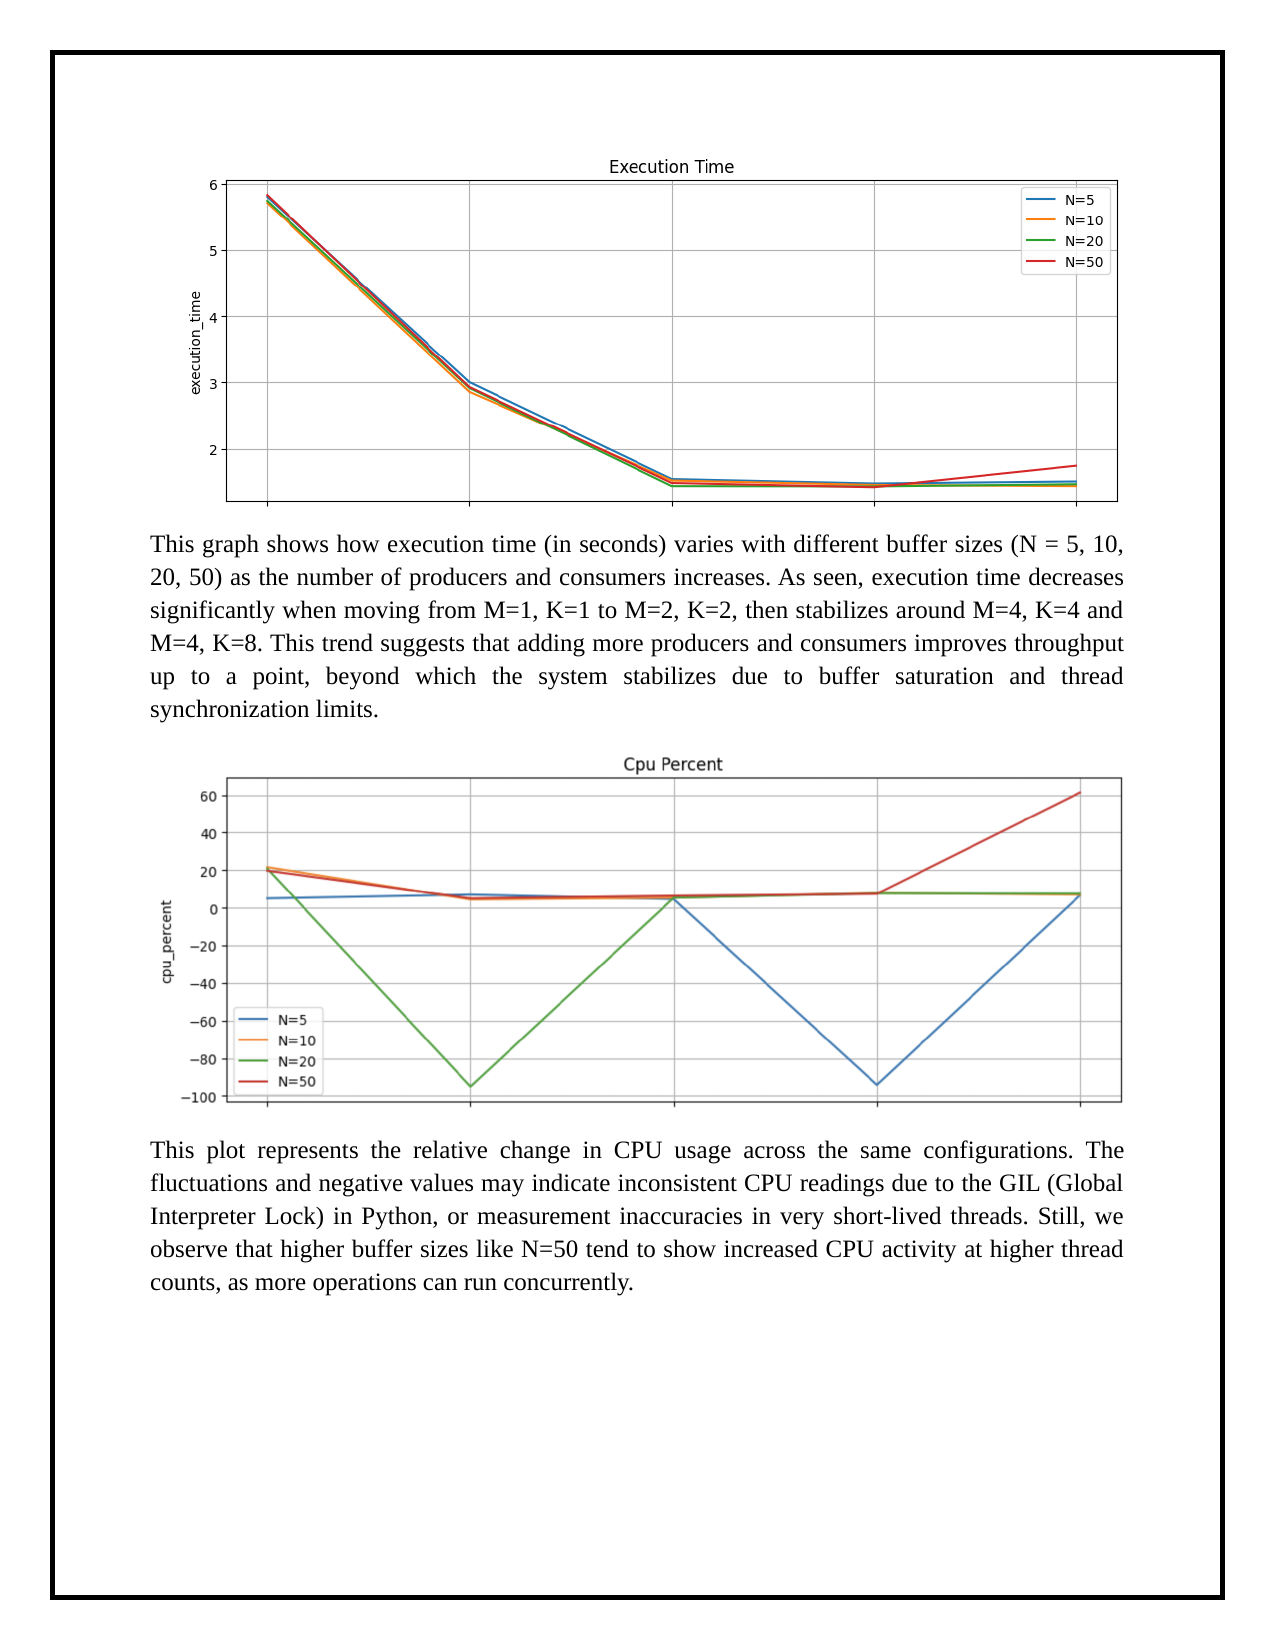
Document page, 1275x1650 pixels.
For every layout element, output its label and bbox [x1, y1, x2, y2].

picture [150, 744, 1125, 1114]
picture [150, 150, 1125, 509]
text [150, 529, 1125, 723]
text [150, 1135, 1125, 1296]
